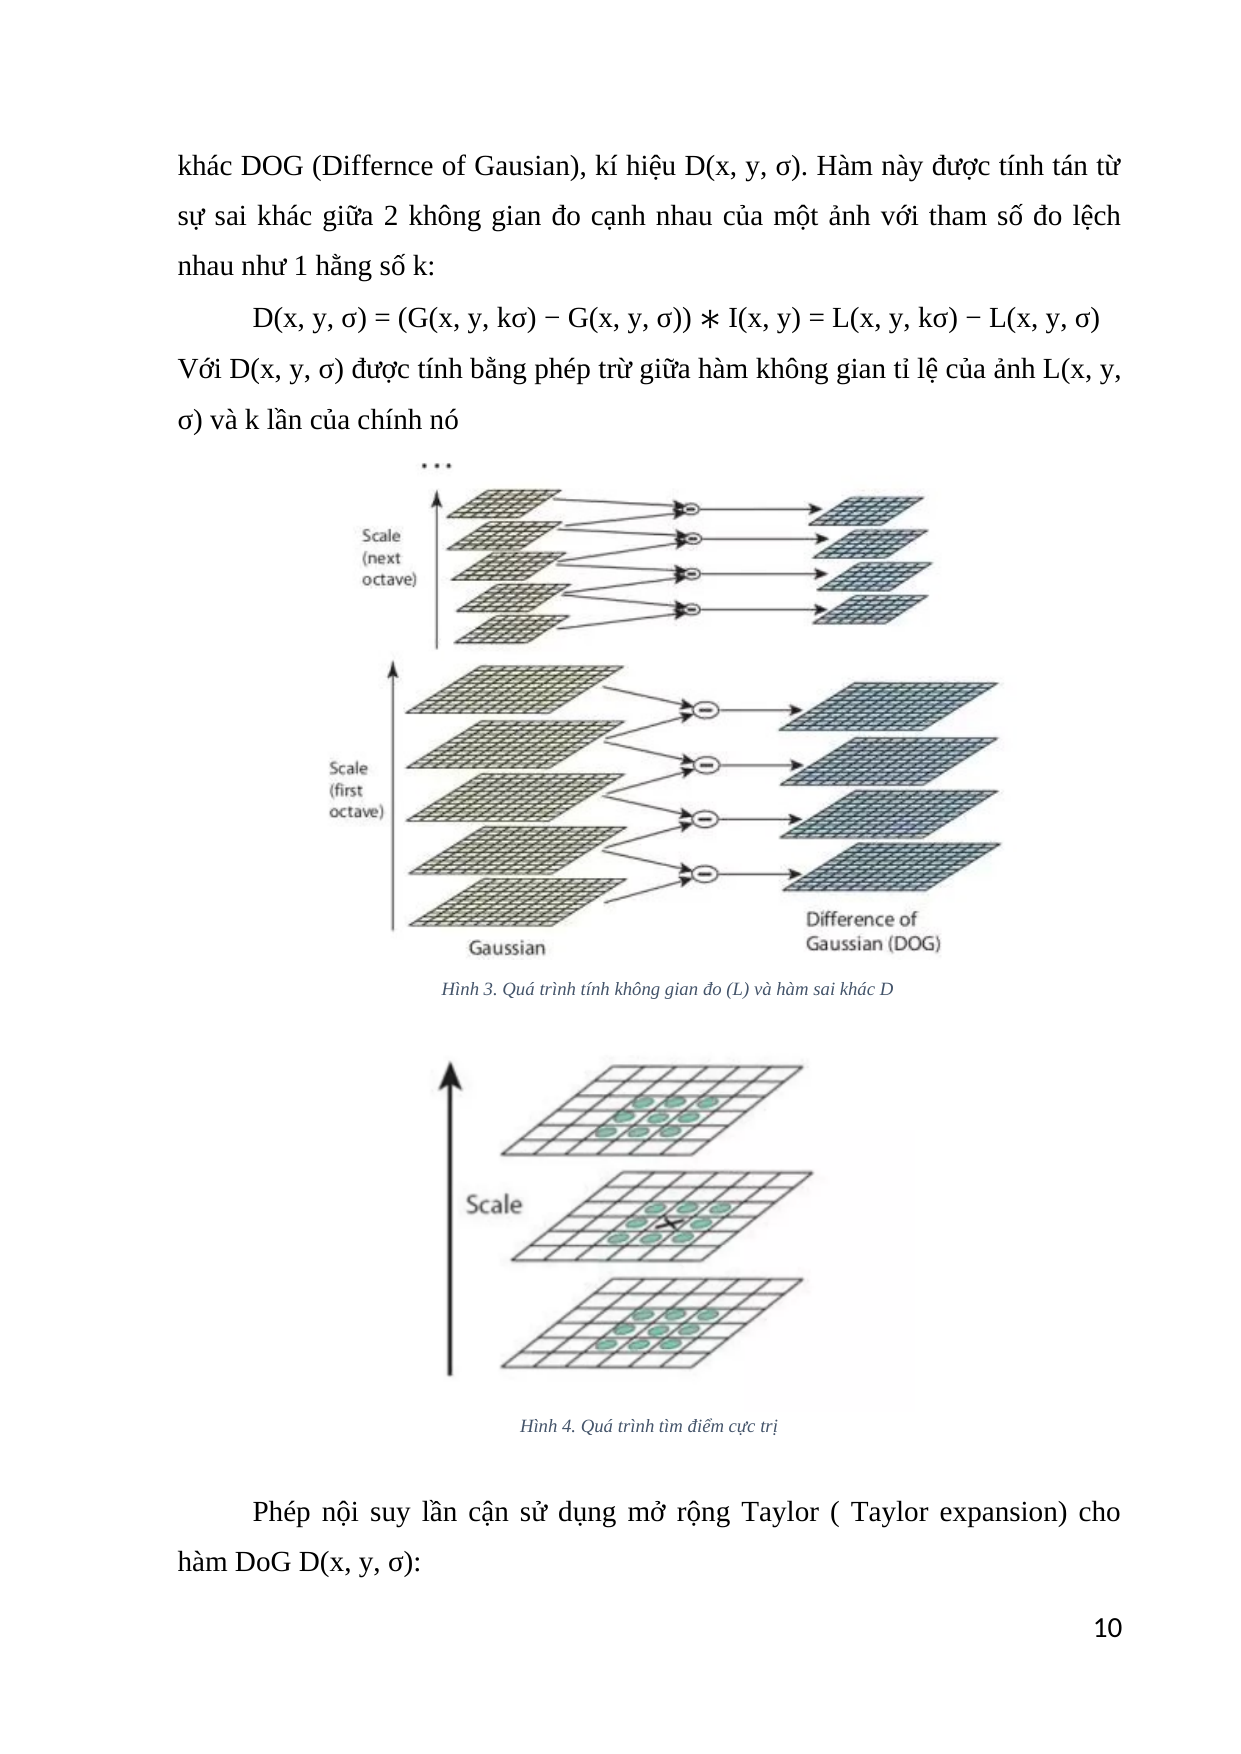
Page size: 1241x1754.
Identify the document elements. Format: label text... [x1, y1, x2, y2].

text Hình 3. Quá trình tính không gian đo (L) và hàm sai khác D [214, 978, 1122, 999]
picture [316, 452, 1020, 960]
text D(x, y, σ) = (G(x, y, kσ) − G(x, y, σ)) ∗ I(x, y) = L(x, y, kσ) − L(x, y, σ) [177, 299, 1122, 334]
text Với D(x, y, σ) được tính bằng phép trừ giữa hàm không gian tỉ lệ của ảnh L(x, y, σ) và k lần của chính nó [177, 351, 1122, 435]
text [177, 148, 1122, 282]
text Hình 4. Quá trình tìm điểm cực trị [177, 1415, 1122, 1436]
picture [421, 1020, 916, 1412]
text Phép nội suy lần cận sử dụng mở rộng Taylor ( Taylor expansion) cho hàm DoG D(x, y, σ): [177, 1494, 1122, 1578]
